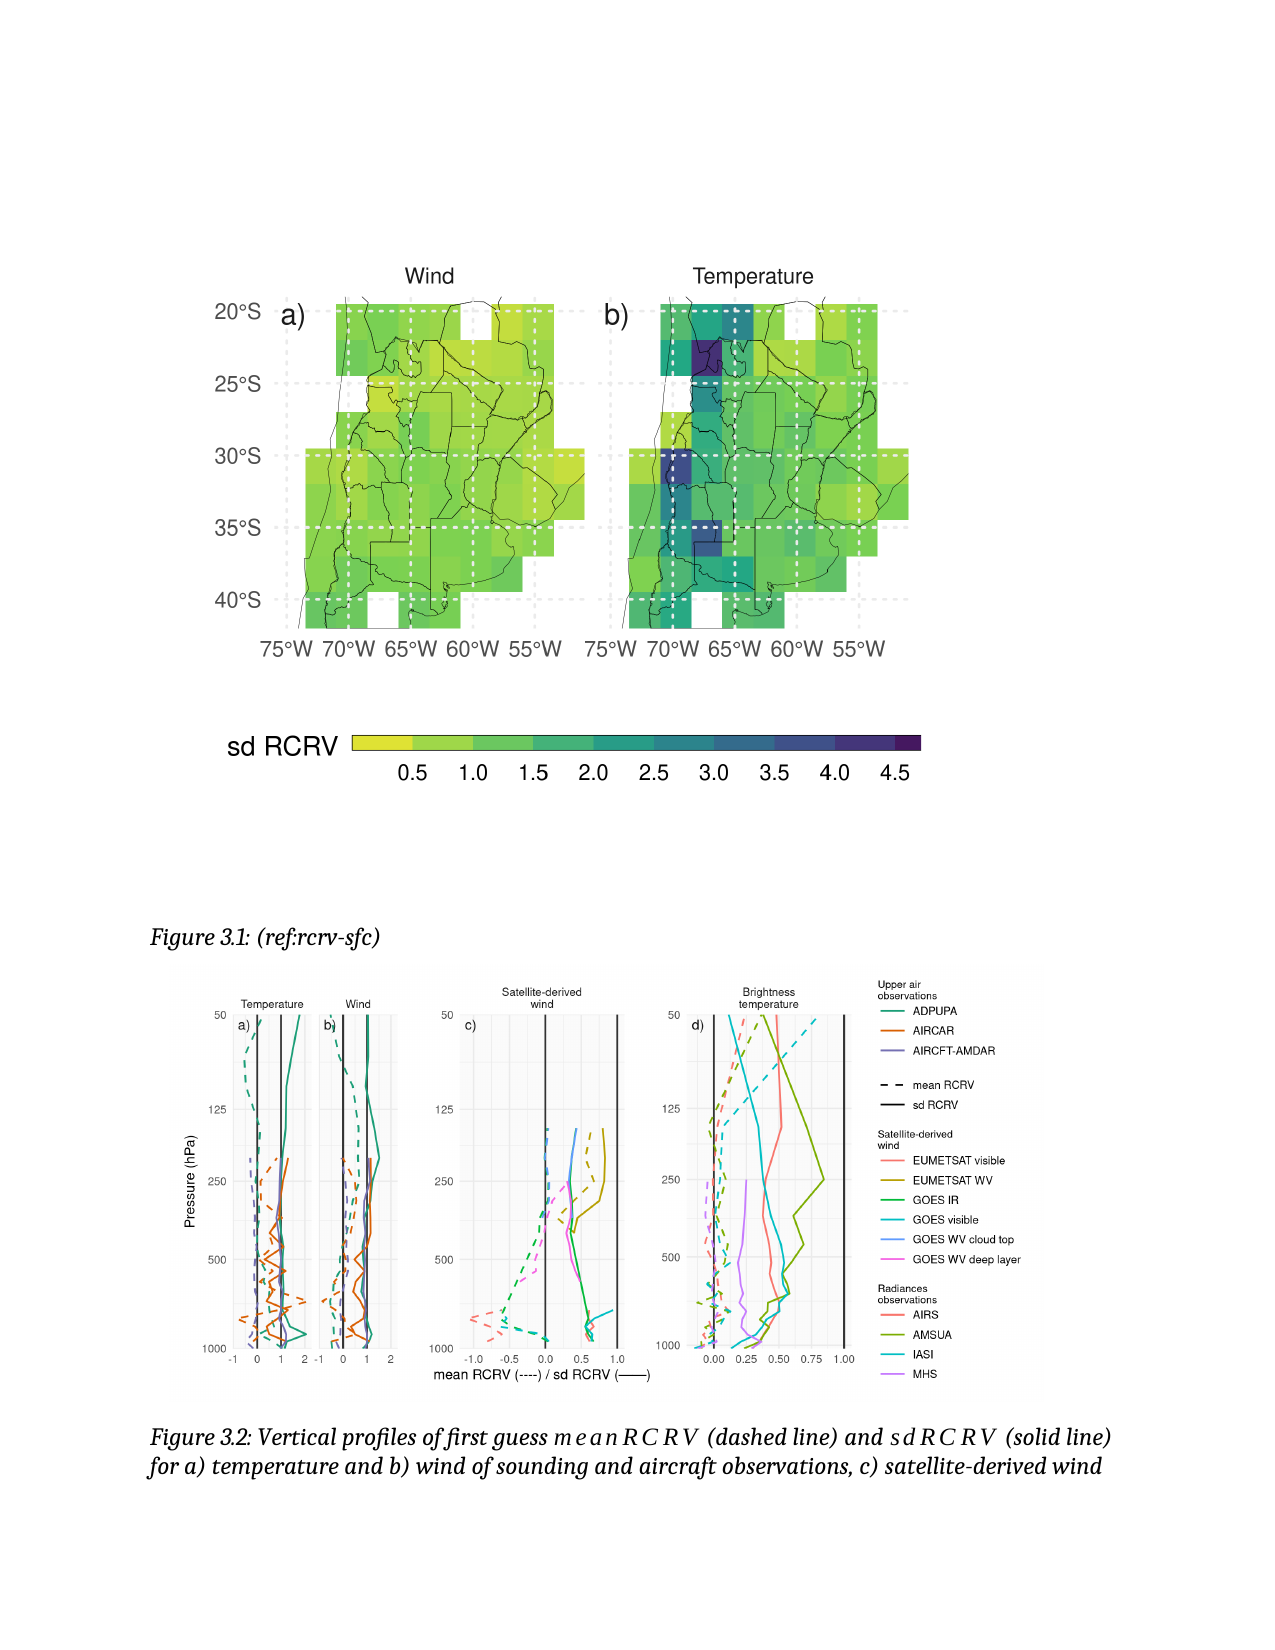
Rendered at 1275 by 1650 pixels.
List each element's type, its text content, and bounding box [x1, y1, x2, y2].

picture [168, 964, 1044, 1402]
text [150, 1423, 1125, 1480]
picture [168, 150, 922, 903]
text Figure 3.1: (ref:rcrv-sfc) [150, 923, 1125, 952]
